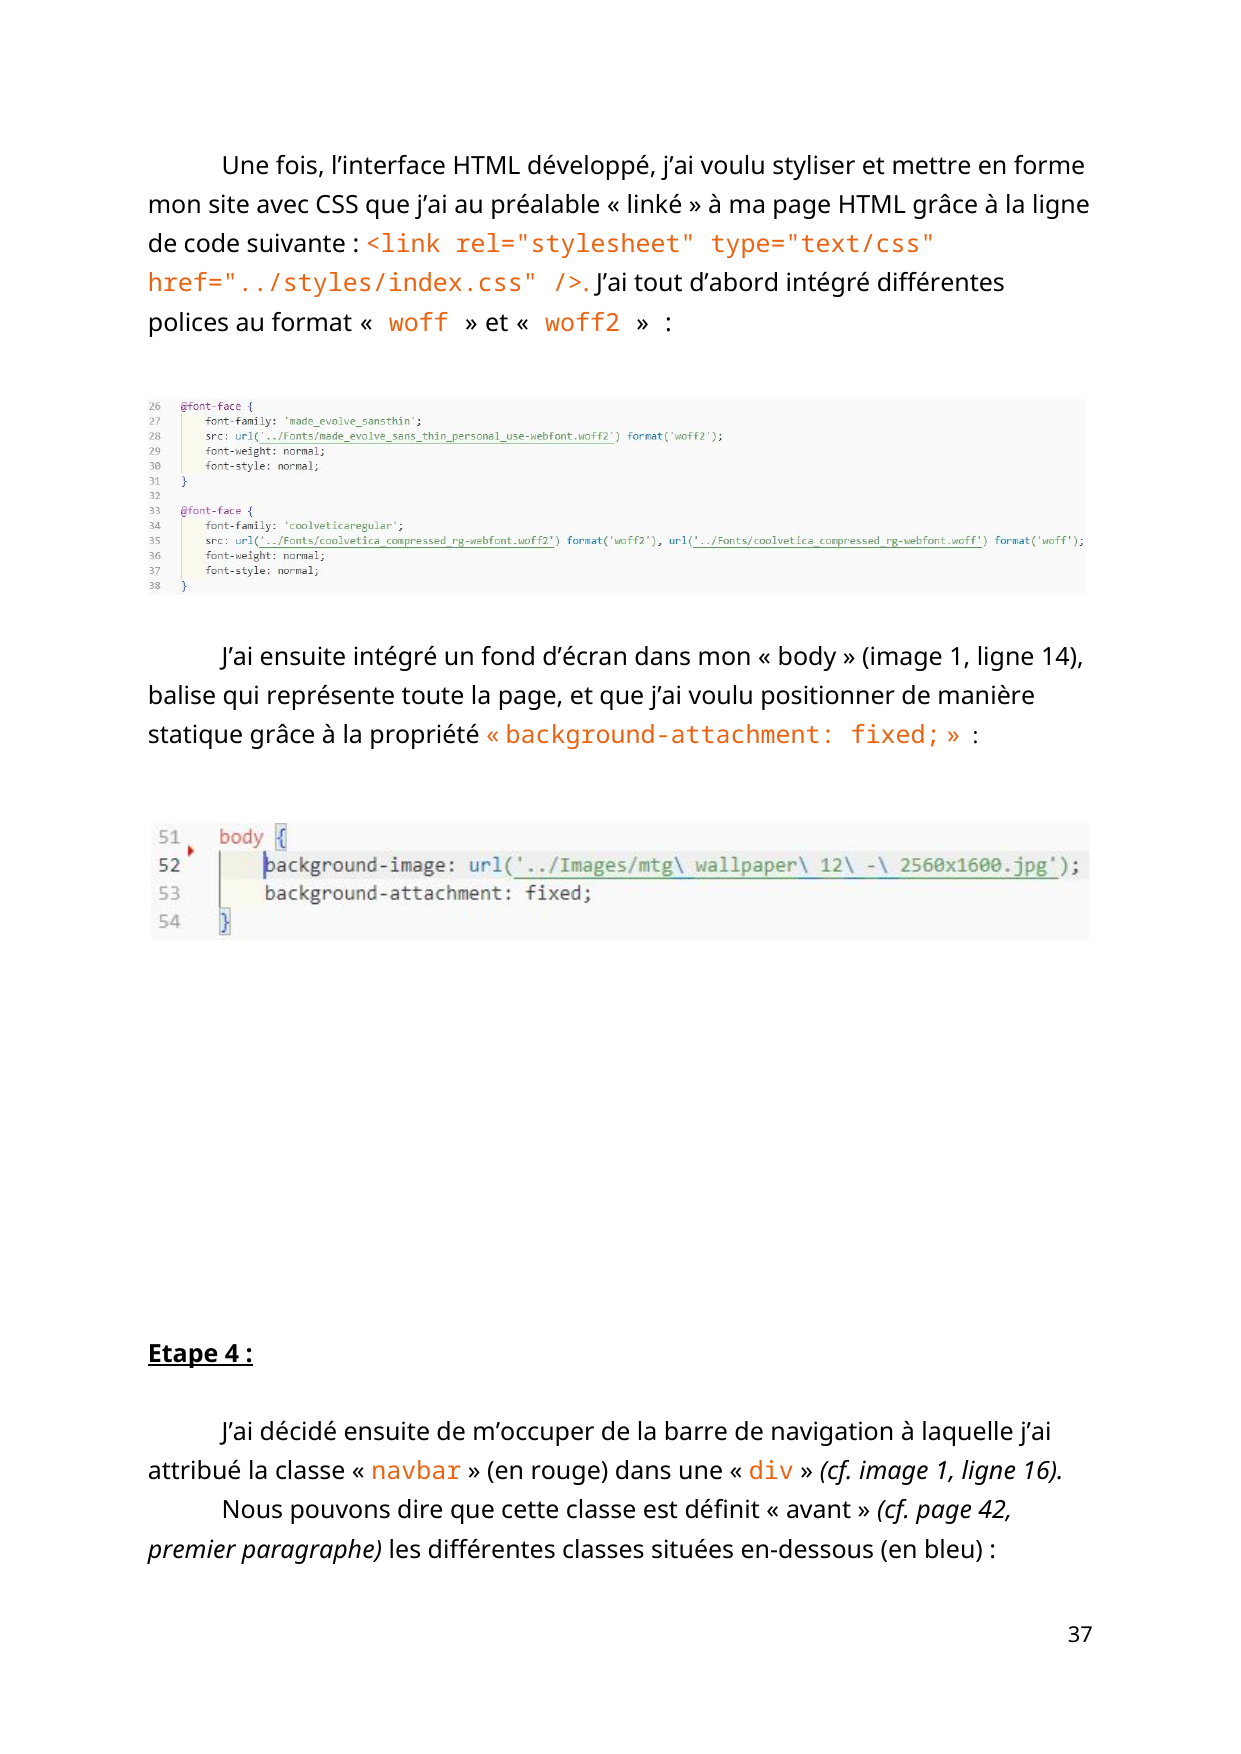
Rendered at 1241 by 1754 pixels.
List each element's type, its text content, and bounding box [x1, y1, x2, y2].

picture [151, 823, 1090, 940]
text Etape 4 : [148, 1335, 1093, 1369]
text Une fois, l’interface HTML développé, j’ai voulu styliser et mettre en forme mon site avec CSS que j’ai au préalable « linké » à ma page HTML grâce à la ligne de code suivante : <link rel="stylesheet" type="text/css" href="../styles/index.css" />. J’ai tout d’abord intégré différentes polices au format « woff » et « woff2 » : [148, 148, 1093, 338]
text J’ai décidé ensuite de m’occuper de la barre de navigation à laquelle j’ai attribué la classe « navbar » (en rouge) dans une « div » (cf. image 1, ligne 16). [148, 1414, 1093, 1487]
picture [147, 399, 1086, 595]
text J’ai ensuite intégré un fond d’écran dans mon « body » (image 1, ligne 14), balise qui représente toute la page, et que j’ai voulu positionner de manière statique grâce à la propriété « background-attachment: fixed; » : [148, 638, 1093, 751]
text Nous pouvons dire que cette classe est définit « avant » (cf. page 42, premier paragraphe) les différentes classes situées en-dessous (en bleu) : [148, 1492, 1093, 1565]
